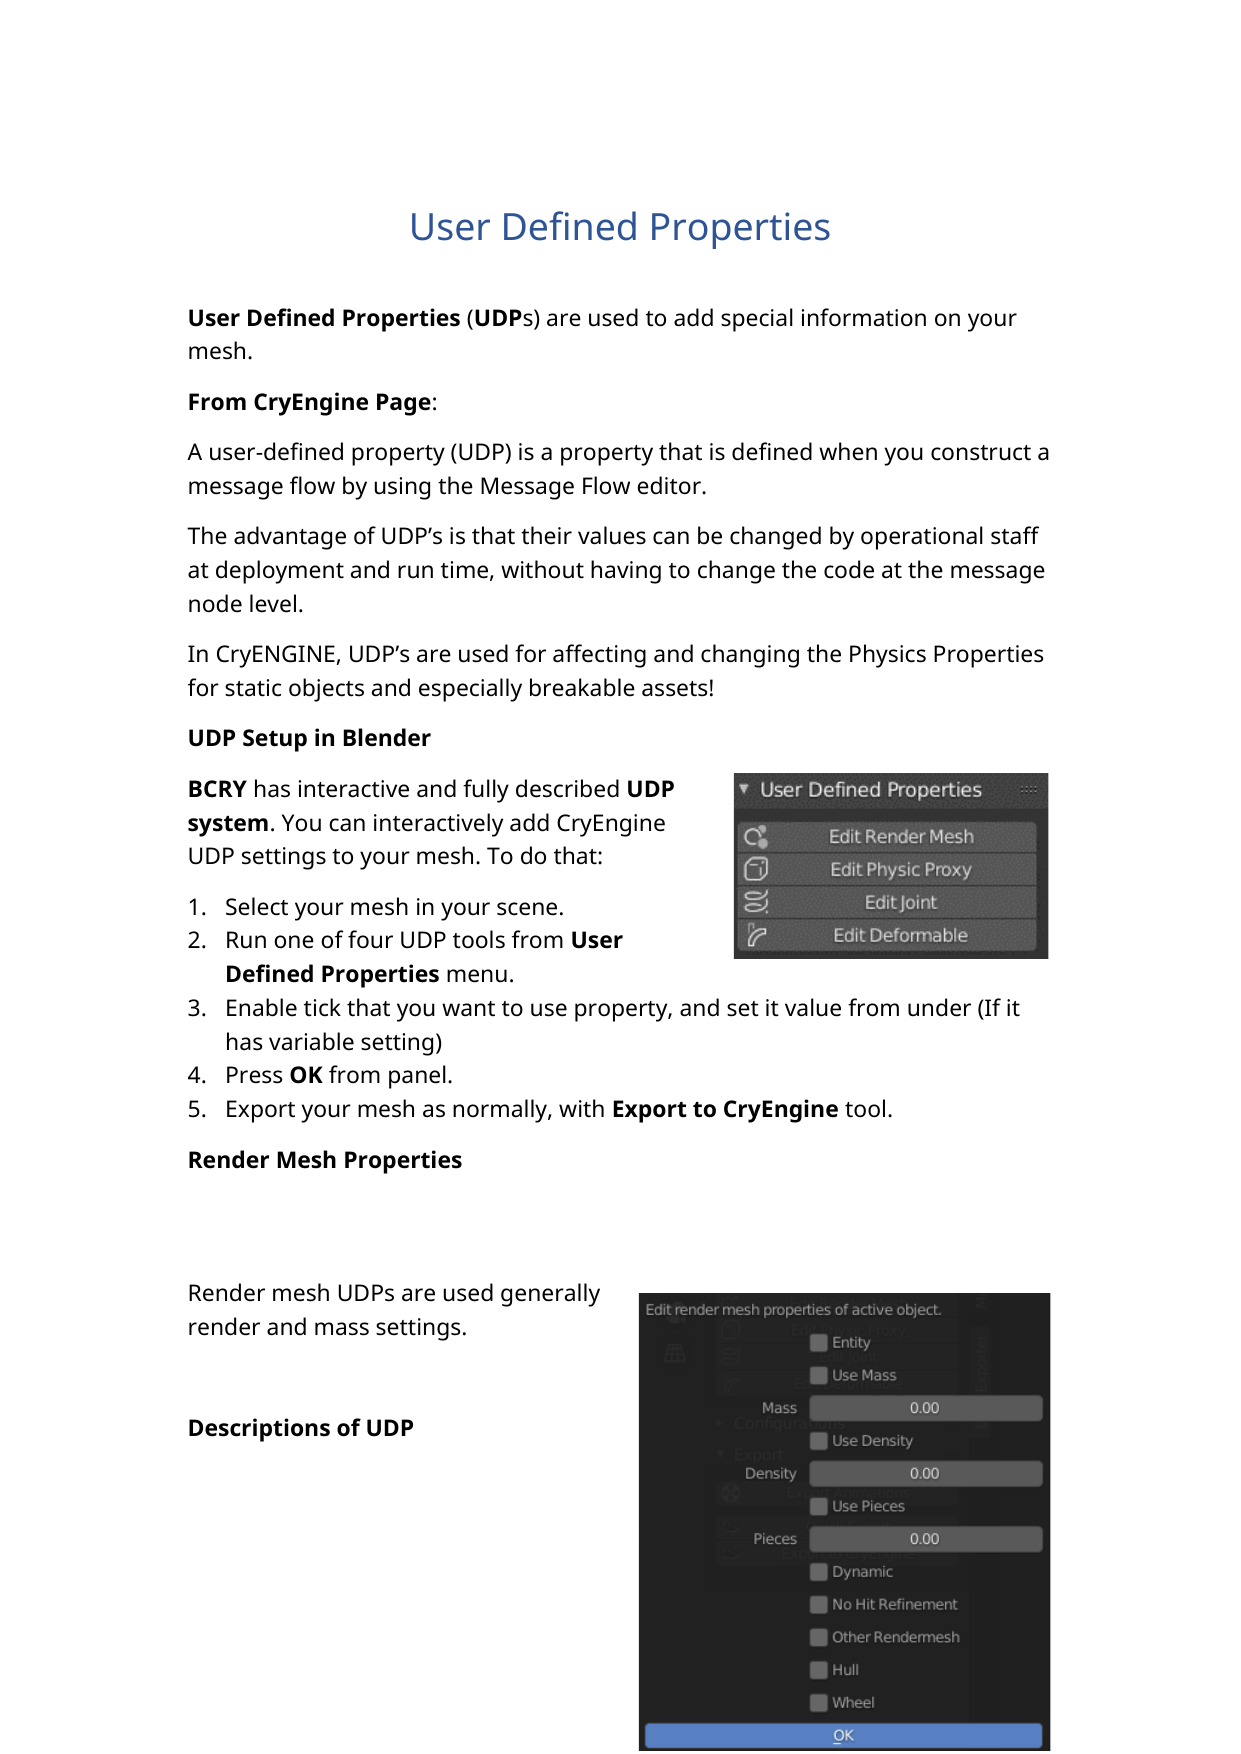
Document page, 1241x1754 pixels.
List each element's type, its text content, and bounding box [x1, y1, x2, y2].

list Enable tick that you want to use property, and set it value from under (If it has variable setting) [187, 992, 1053, 1057]
text UDP Setup in Blender [187, 722, 1053, 754]
list Press OK from panel. [187, 1059, 1053, 1091]
text User Defined Properties (UDPs) are used to add special information on your mesh. [187, 302, 1053, 367]
text In CryENGINE, UDP’s are used for affecting and changing the Physics Properties for static objects and especially breakable assets! [187, 638, 1053, 703]
text From CryEngine Page: [187, 386, 1053, 417]
list Select your mesh in your scene. [187, 891, 732, 922]
list Run one of four UDP tools from User Defined Properties menu. [187, 924, 1053, 989]
text BCRY has interactive and fully described UDP system. You can interactively add CryEngine UDP settings to your mesh. To do that: [187, 773, 732, 872]
text Render Mesh Properties [187, 1144, 1053, 1175]
subtitle User Defined Properties [187, 200, 1053, 251]
picture [637, 1293, 1051, 1750]
list Export your mesh as normally, with Export to CryEngine tool. [187, 1093, 1053, 1124]
text Descriptions of UDP [187, 1412, 637, 1443]
text The advantage of UDP’s is that their values can be changed by operational staff at deployment and run time, without having to change the code at the message node level. [187, 520, 1053, 619]
picture [732, 773, 1049, 957]
text A user-defined property (UDP) is a property that is defined when you construct a message flow by using the Message Flow editor. [187, 436, 1053, 501]
text Render mesh UDPs are used generally render and mass settings. [187, 1277, 1053, 1342]
